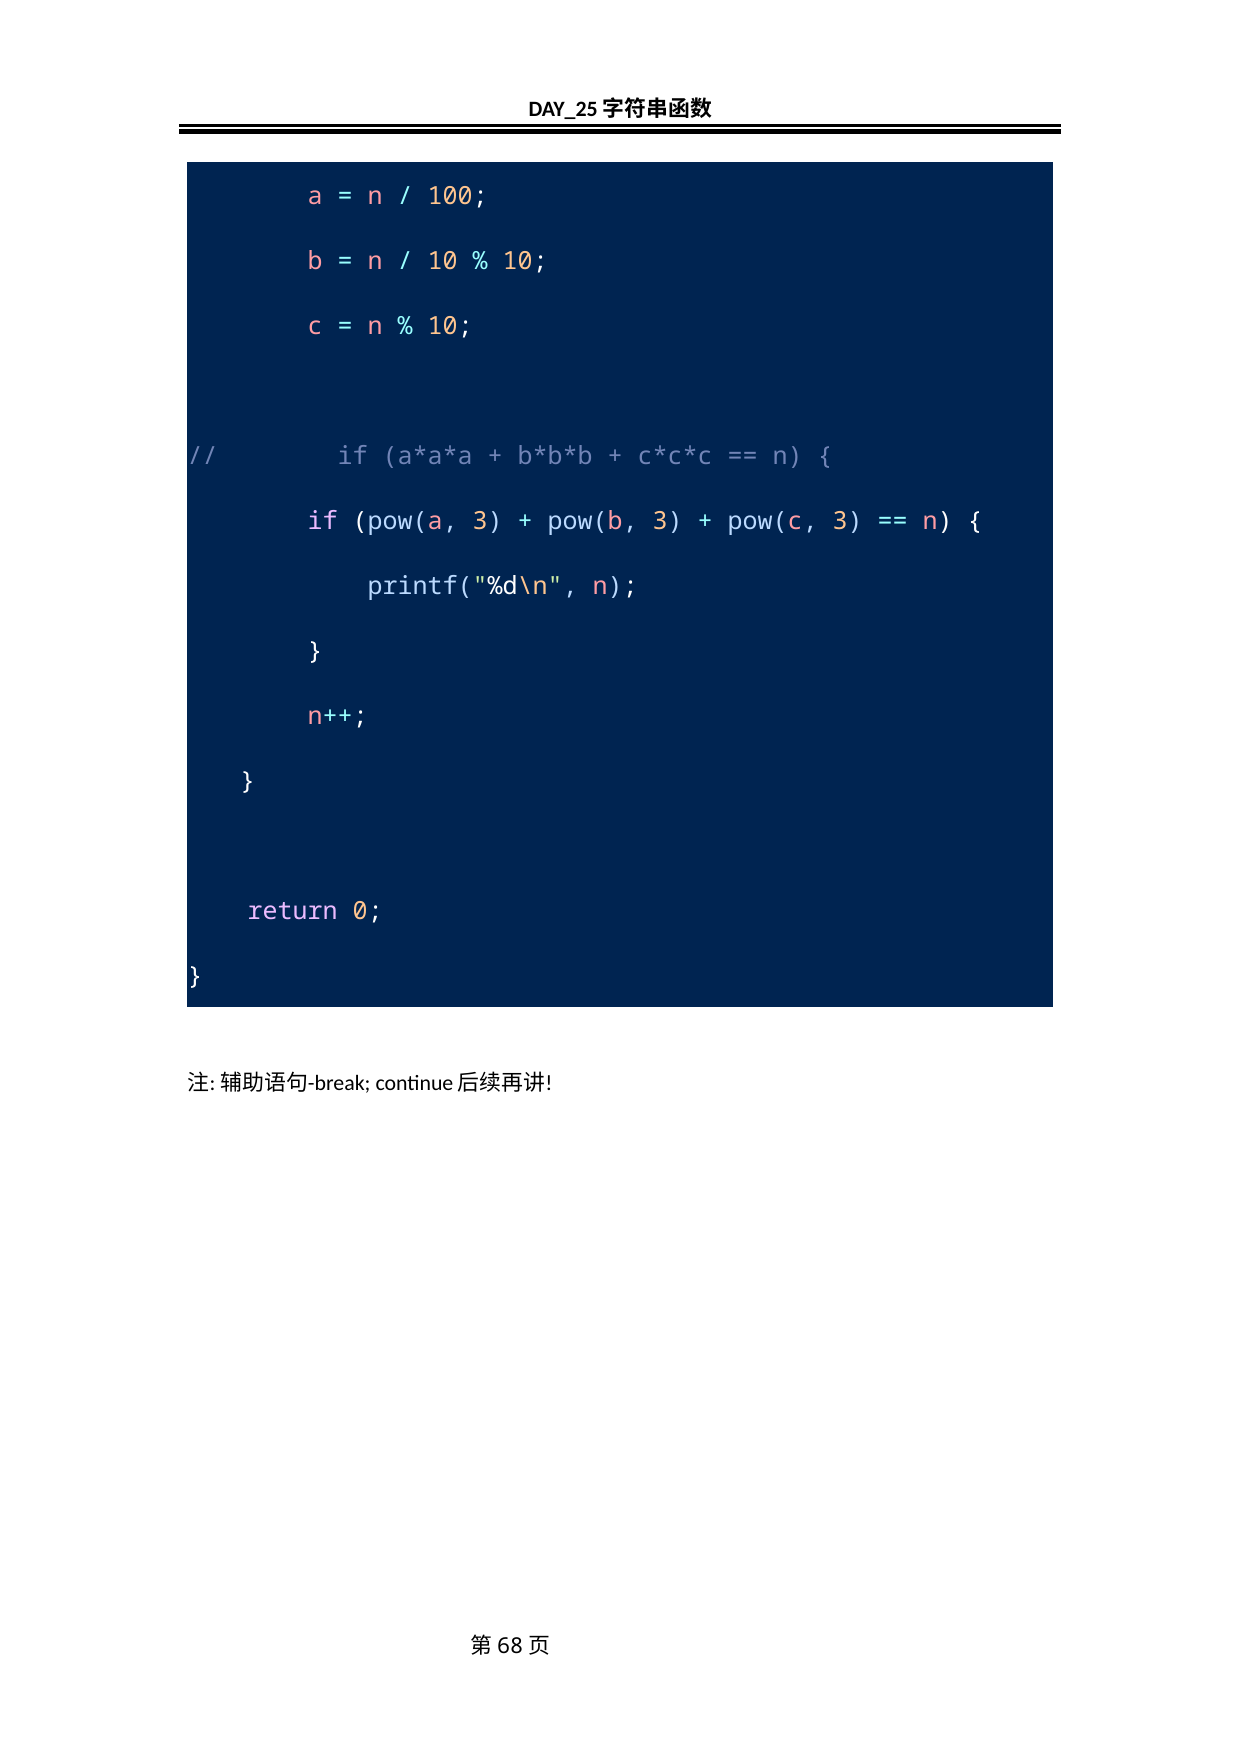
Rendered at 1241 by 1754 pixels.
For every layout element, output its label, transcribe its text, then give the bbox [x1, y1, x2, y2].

text c = n % 10; [187, 292, 1053, 357]
list 注: 辅助语句-break; continue后续再讲! [187, 1064, 1053, 1097]
text printf("%d\n", n); [187, 552, 1053, 617]
text } [187, 942, 1053, 1007]
text // if (a*a*a + b*b*b + c*c*c == n) { [187, 422, 1053, 487]
text b = n / 10 % 10; [187, 227, 1053, 292]
text } [187, 747, 1053, 812]
text if (pow(a, 3) + pow(b, 3) + pow(c, 3) == n) { [187, 487, 1053, 552]
text return 0; [187, 877, 1053, 942]
text } [187, 617, 1053, 682]
text n++; [187, 682, 1053, 747]
text a = n / 100; [187, 162, 1053, 227]
